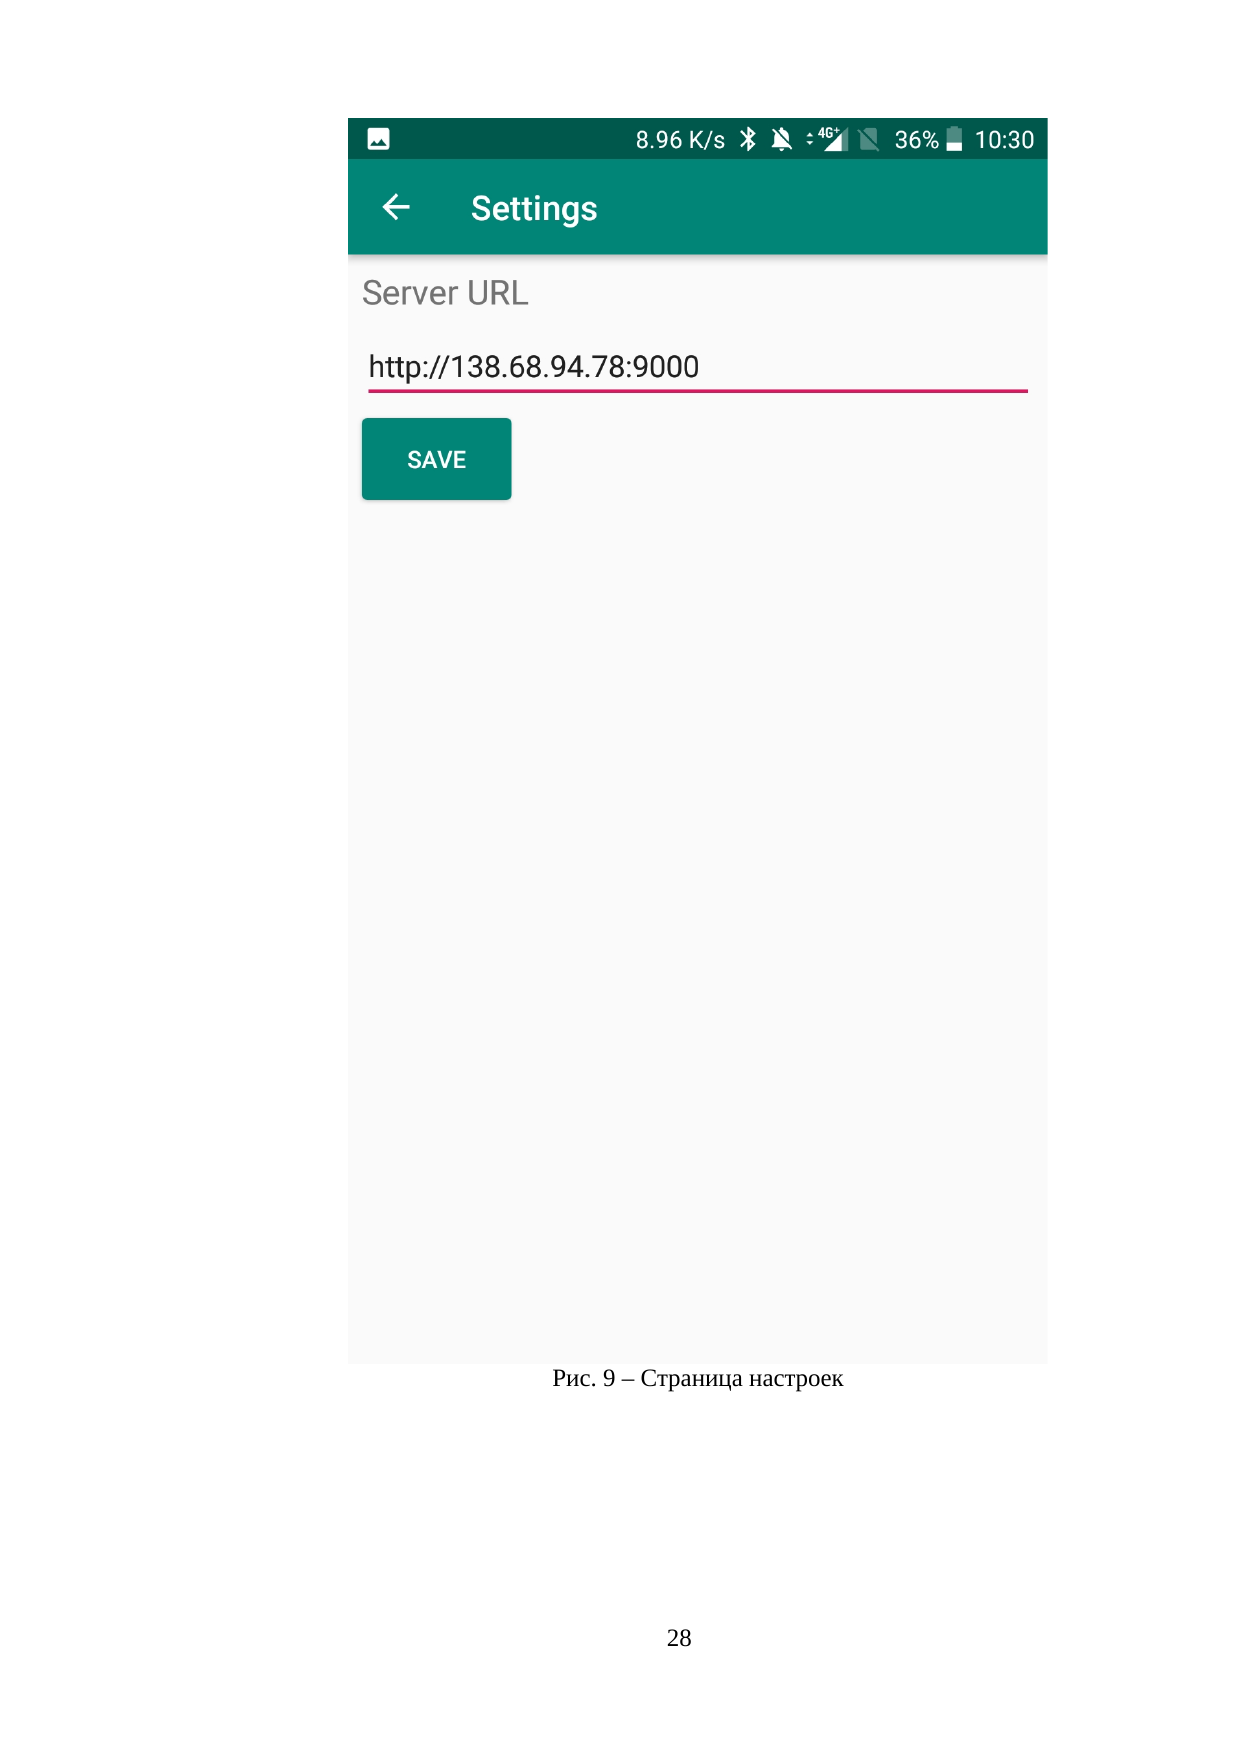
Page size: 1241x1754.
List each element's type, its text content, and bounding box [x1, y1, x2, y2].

picture [348, 118, 1048, 1364]
text Рис. 9 – Страница настроек [215, 1363, 1181, 1392]
